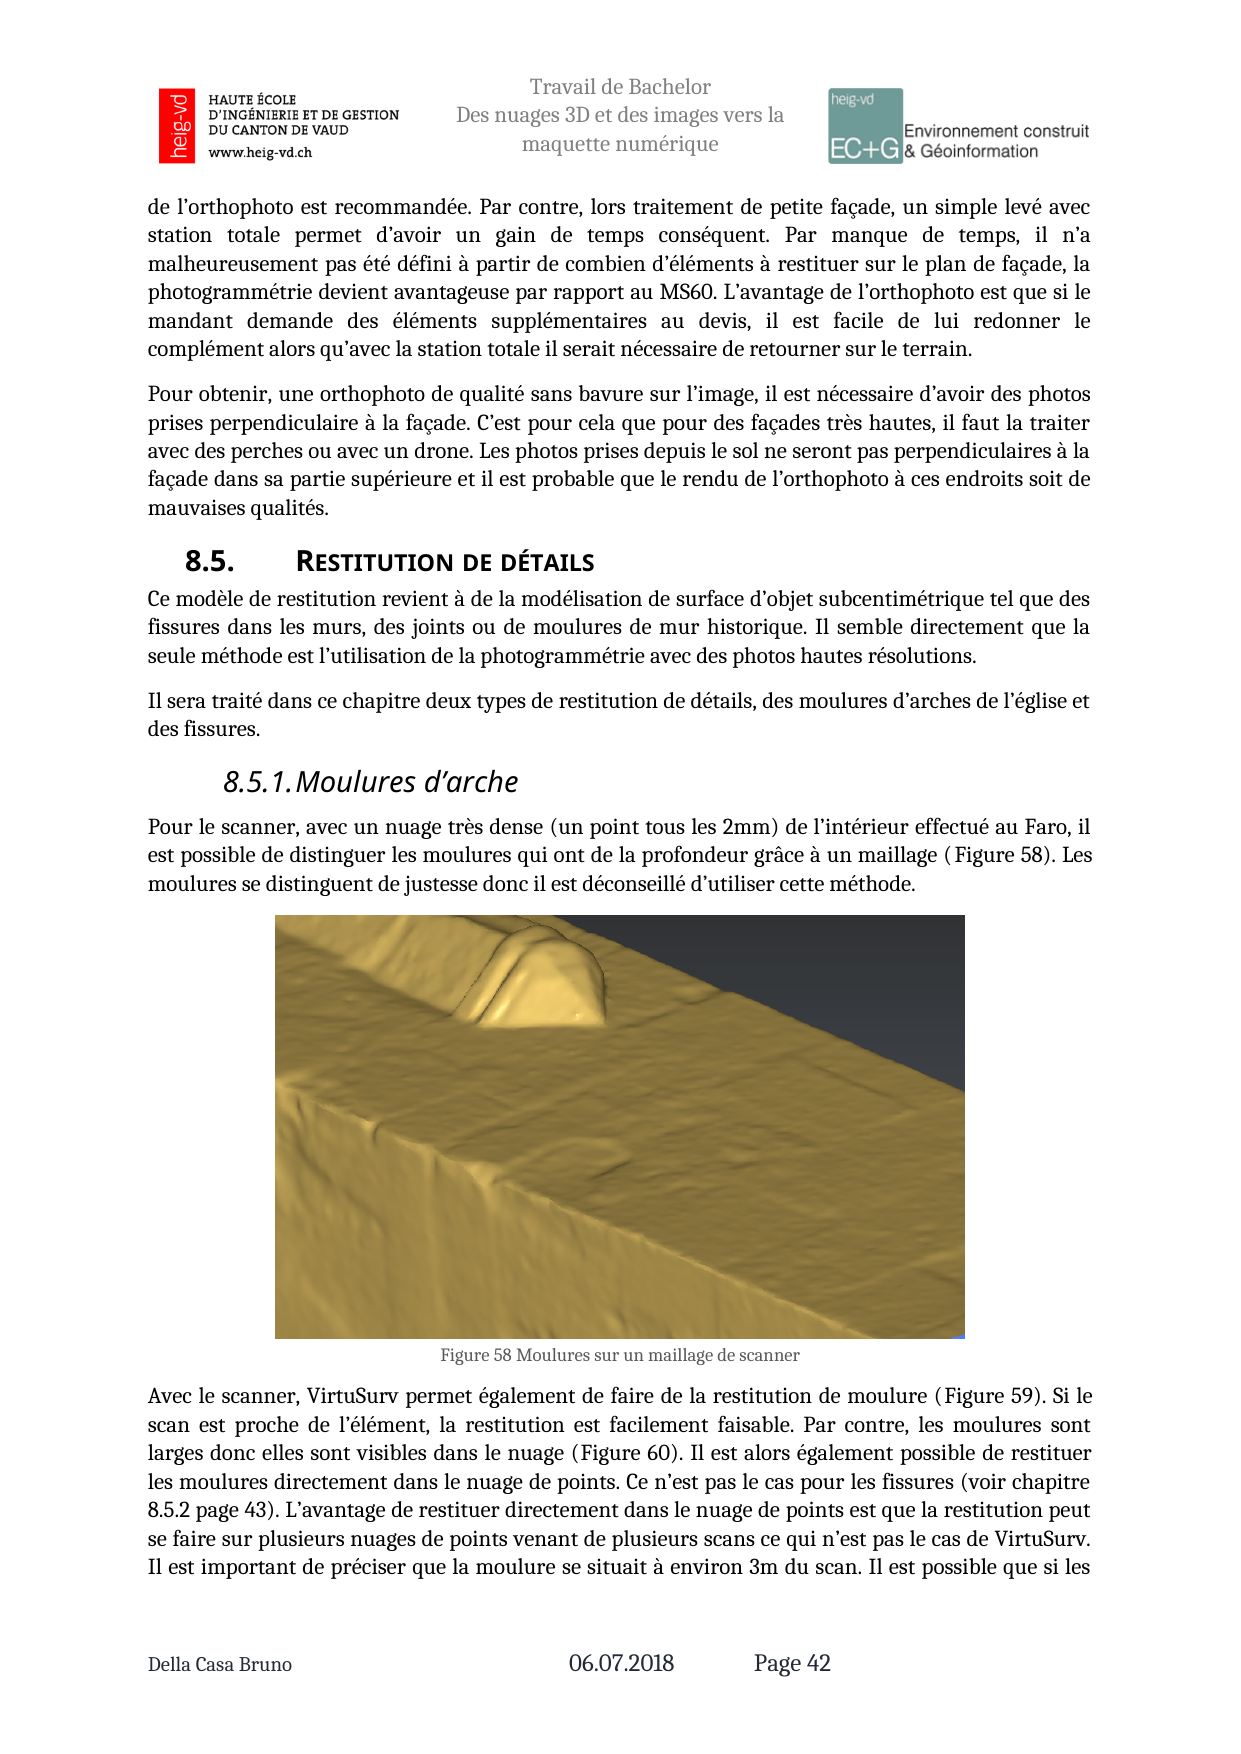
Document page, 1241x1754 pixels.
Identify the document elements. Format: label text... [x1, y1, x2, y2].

picture [147, 87, 410, 165]
text Figure 58 Moulures sur un maillage de scanner [148, 1345, 1093, 1366]
subtitle Restitution de détails [185, 540, 1093, 579]
picture [827, 87, 1093, 165]
text Il sera traité dans ce chapitre deux types de restitution de détails, des moulures d’arches de l’église et des fissures. [148, 688, 1093, 742]
subtitle Moulures d’arche [223, 761, 1093, 801]
picture [275, 915, 965, 1339]
text Ce modèle de restitution revient à de la modélisation de surface d’objet subcentimétrique tel que des fissures dans les murs, des joints ou de moulures de mur historique. Il semble directement que la seule méthode est l’utilisation de la photogrammétrie avec des photos hautes résolutions. [148, 586, 1093, 669]
text Pour obtenir, une orthophoto de qualité sans bavure sur l’image, il est nécessaire d’avoir des photos prises perpendiculaire à la façade. C’est pour cela que pour des façades très hautes, il faut la traiter avec des perches ou avec un drone. Les photos prises depuis le sol ne seront pas perpendiculaires à la façade dans sa partie supérieure et il est probable que le rendu de l’orthophoto à ces endroits soit de mauvaises qualités. [148, 381, 1093, 521]
text Pour le scanner, avec un nuage très dense (un point tous les 2mm) de l’intérieur effectué au Faro, il est possible de distinguer les moulures qui ont de la profondeur grâce à un maillage (Figure 57). Les moulures se distinguent de justesse donc il est déconseillé d’utiliser cette méthode. [148, 813, 1093, 897]
